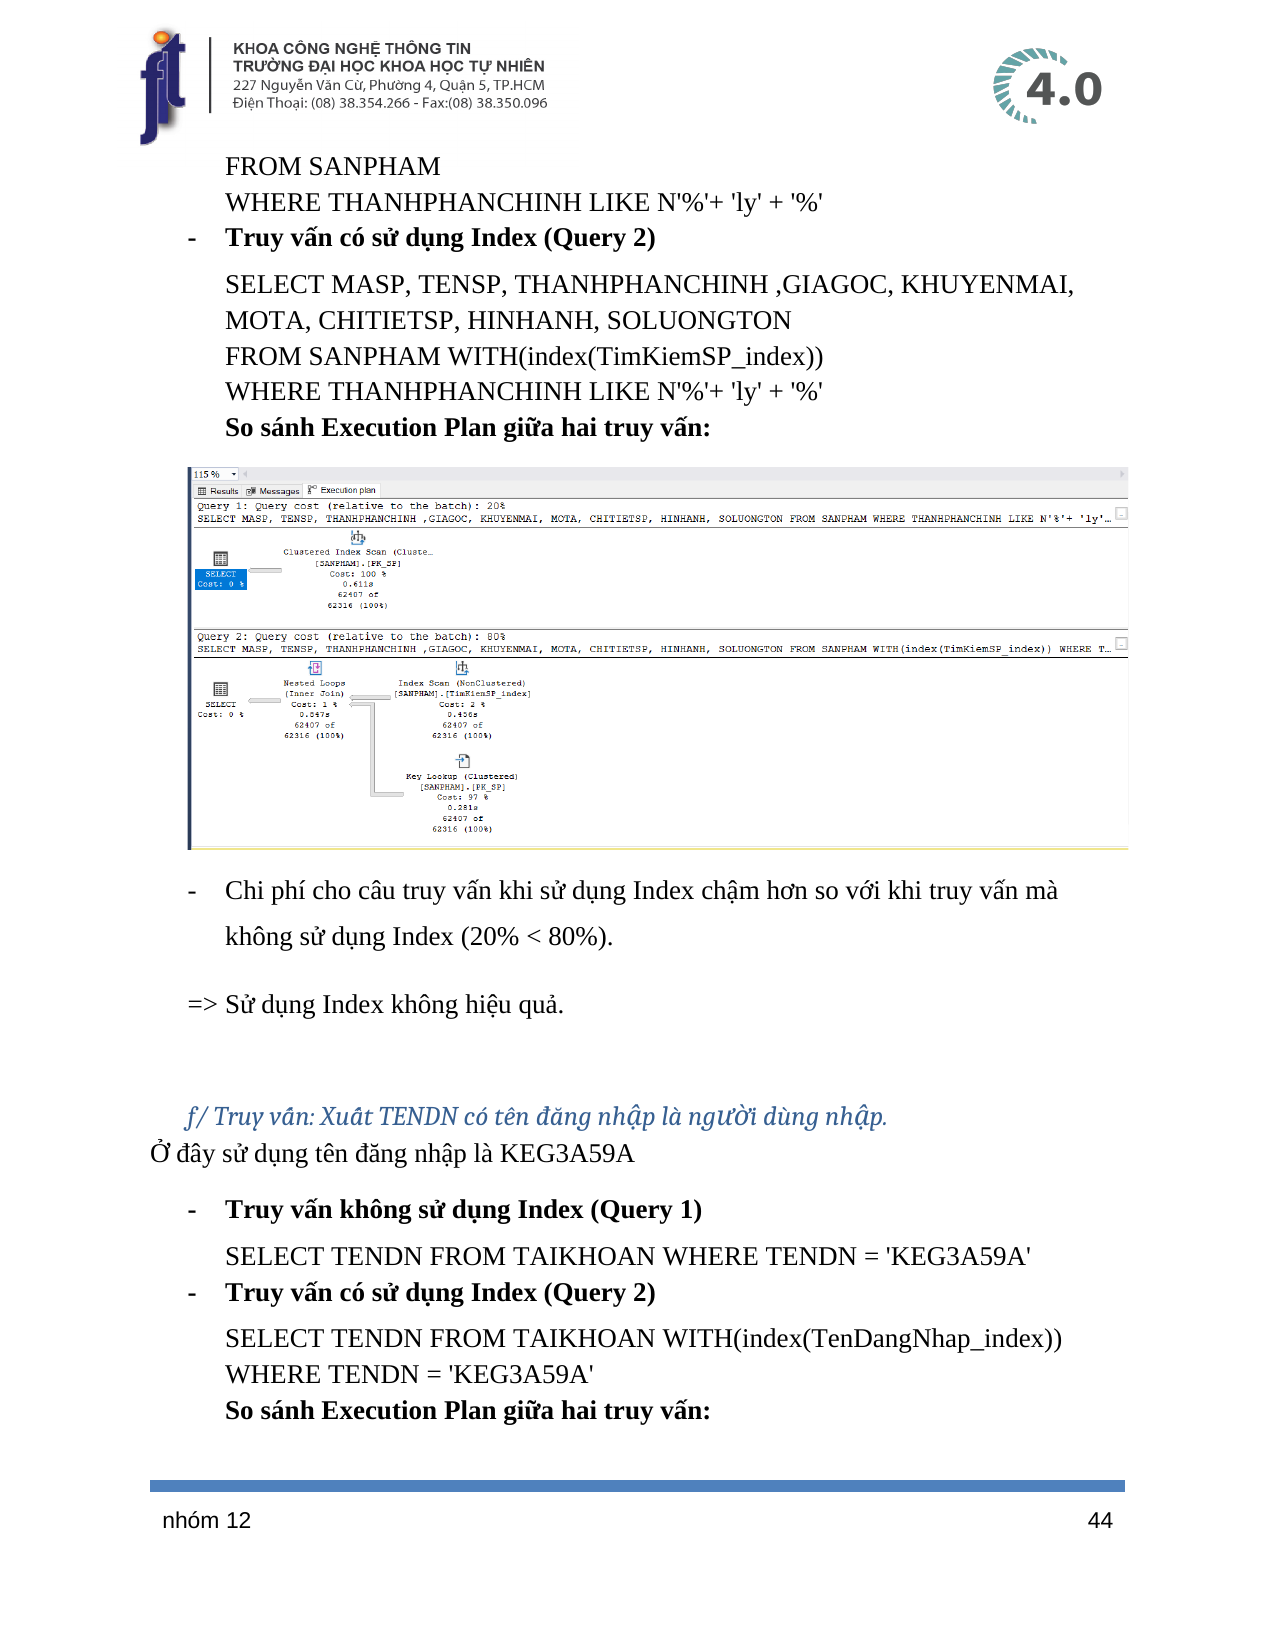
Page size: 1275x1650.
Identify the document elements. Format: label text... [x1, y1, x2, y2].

list FROM SANPHAM [225, 150, 1125, 181]
picture [187, 467, 1129, 850]
list FROM SANPHAM WITH(index(TimKiemSP_index)) [225, 339, 1125, 371]
text => Sử dụng Index không hiệu quả. [187, 988, 1125, 1019]
list SELECT MASP, TENSP, THANHPHANCHINH ,GIAGOC, KHUYENMAI, MOTA, CHITIETSP, HINHANH, SOLUONGTON [225, 268, 1125, 335]
list SELECT TENDN FROM TAIKHOAN WHERE TENDN = 'KEG3A59A' [225, 1240, 1125, 1271]
list So sánh Execution Plan giữa hai truy vấn: [225, 1394, 1125, 1425]
list Chi phí cho câu truy vấn khi sử dụng Index chậm hơn so với khi truy vấn mà không sử dụng Index (20% < 80%). [187, 874, 1125, 952]
list WHERE THANHPHANCHINH LIKE N'%'+ 'ly' + '%' [225, 186, 1125, 217]
list So sánh Execution Plan giữa hai truy vấn: [225, 411, 1125, 442]
list Truy vấn có sử dụng Index (Query 2) [187, 221, 1125, 253]
subtitle f/ Truy vấn: Xuất TENDN có tên đăng nhập là người dùng nhập. [150, 1101, 1125, 1132]
list WHERE THANHPHANCHINH LIKE N'%'+ 'ly' + '%' [225, 375, 1125, 406]
text Ở đây sử dụng tên đăng nhập là KEG3A59A [150, 1137, 1125, 1168]
list Truy vấn không sử dụng Index (Query 1) [187, 1193, 1125, 1224]
picture [985, 41, 1108, 127]
list Truy vấn có sử dụng Index (Query 2) [187, 1276, 1125, 1307]
picture [117, 21, 580, 167]
list SELECT TENDN FROM TAIKHOAN WITH(index(TenDangNhap_index)) WHERE TENDN = 'KEG3A59A' [225, 1322, 1125, 1389]
